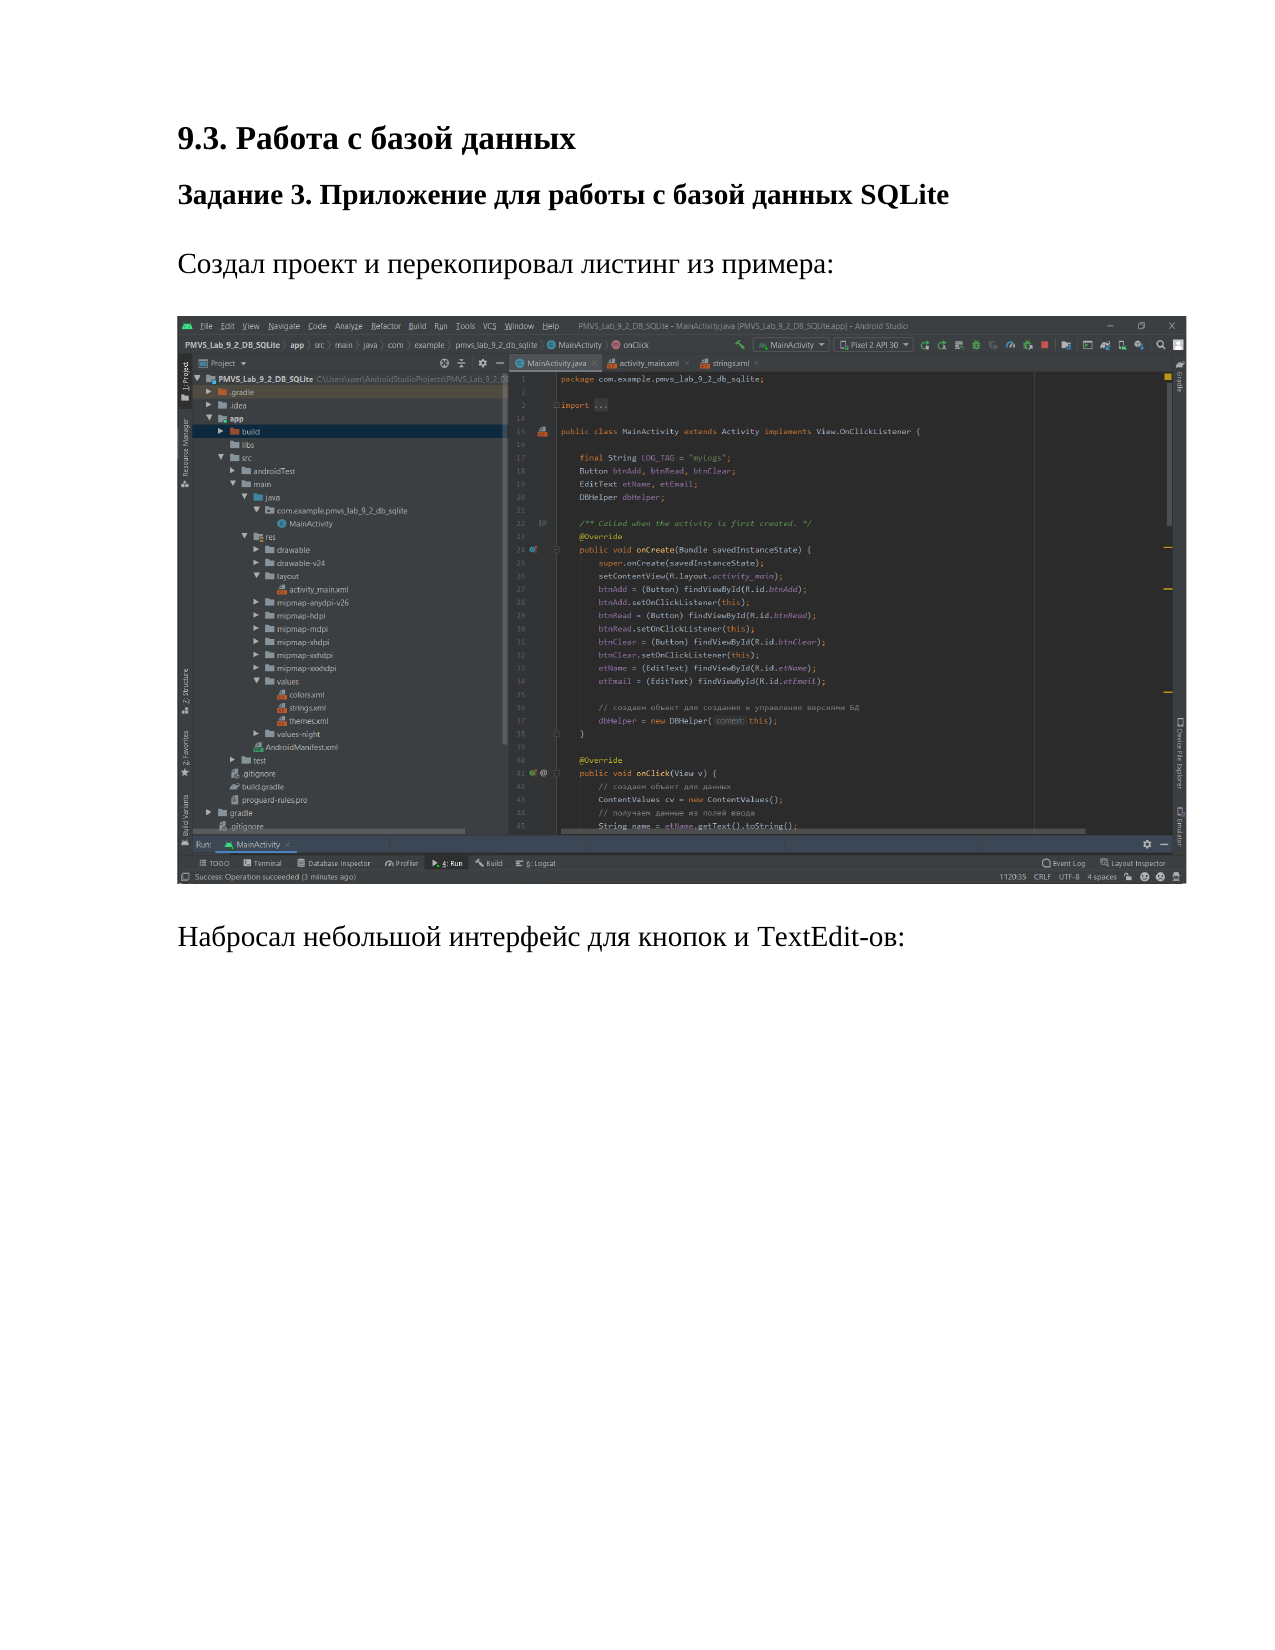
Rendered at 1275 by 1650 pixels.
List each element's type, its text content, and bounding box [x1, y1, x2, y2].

text Набросал небольшой интерфейс для кнопок и TextEdit-ов: [177, 919, 1186, 953]
text 9.3. Работа с базой данных [177, 118, 1186, 156]
text Задание 3. Приложение для работы с базой данных SQLite [177, 177, 1186, 210]
text Создал проект и перекопировал листинг из примера: [177, 247, 1186, 280]
picture [177, 316, 1187, 884]
